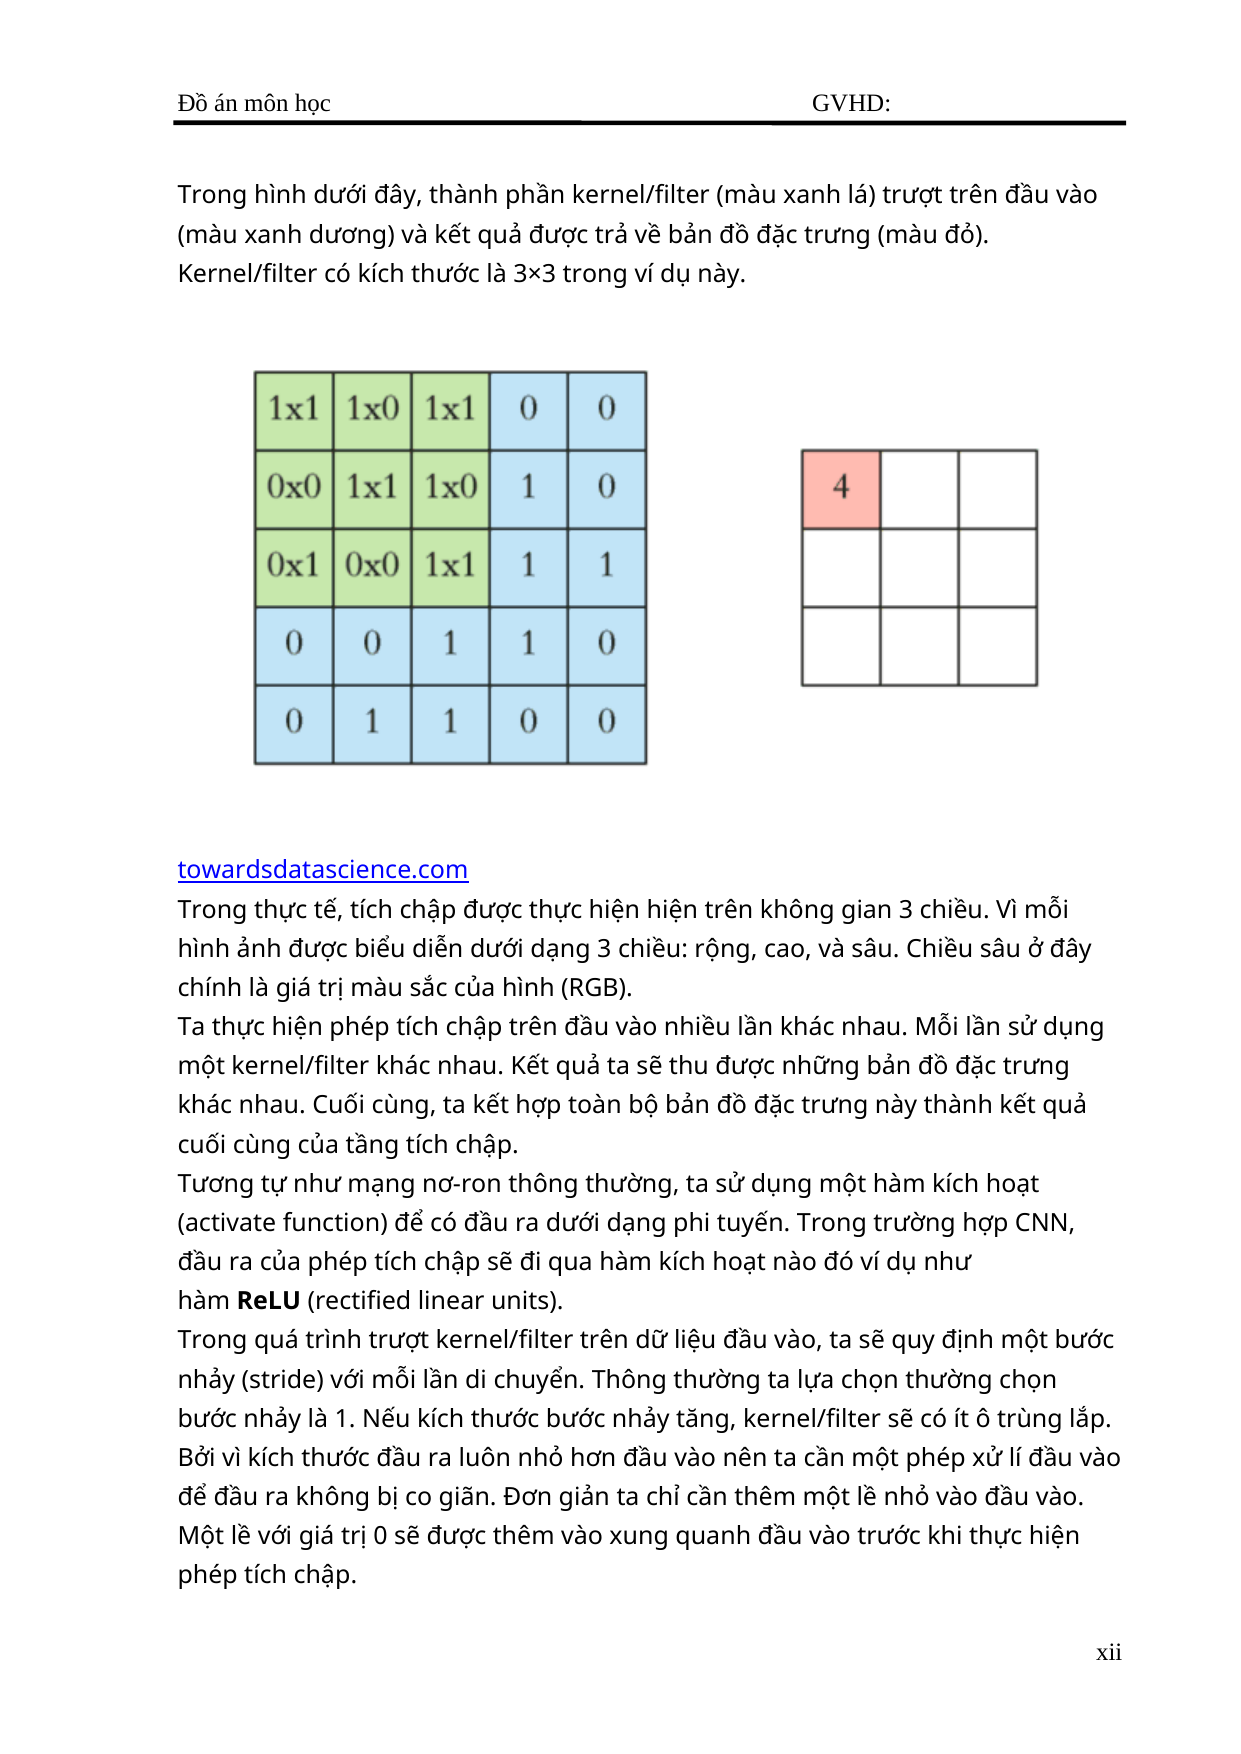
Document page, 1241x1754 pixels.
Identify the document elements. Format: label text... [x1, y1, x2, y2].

text Trong quá trình trượt kernel/filter trên dữ liệu đầu vào, ta sẽ quy định một bước nhảy (stride) với mỗi lần di chuyển. Thông thường ta lựa chọn thường chọn bước nhảy là 1. Nếu kích thước bước nhảy tăng, kernel/filter sẽ có ít ô trùng lắp. [177, 1322, 1122, 1434]
text Bởi vì kích thước đầu ra luôn nhỏ hơn đầu vào nên ta cần một phép xử lí đầu vào để đầu ra không bị co giãn. Đơn giản ta chỉ cần thêm một lề nhỏ vào đầu vào. Một lề với giá trị 0 sẽ được thêm vào xung quanh đầu vào trước khi thực hiện phép tích chập. [177, 1439, 1122, 1591]
text Trong thực tế, tích chập được thực hiện hiện trên không gian 3 chiều. Vì mỗi hình ảnh được biểu diễn dưới dạng 3 chiều: rộng, cao, và sâu. Chiều sâu ở đây chính là giá trị màu sắc của hình (RGB). [177, 891, 1122, 1004]
picture [177, 294, 1115, 842]
text Ta thực hiện phép tích chập trên đầu vào nhiều lần khác nhau. Mỗi lần sử dụng một kernel/filter khác nhau. Kết quả ta sẽ thu được những bản đồ đặc trưng khác nhau. Cuối cùng, ta kết hợp toàn bộ bản đồ đặc trưng này thành kết quả cuối cùng của tầng tích chập. [177, 1009, 1122, 1160]
text Tương tự như mạng nơ-ron thông thường, ta sử dụng một hàm kích hoạt (activate function) để có đầu ra dưới dạng phi tuyến. Trong trường hợp CNN, đầu ra của phép tích chập sẽ đi qua hàm kích hoạt nào đó ví dụ như hàm ReLU (rectified linear units). [177, 1165, 1122, 1317]
text Trong hình dưới đây, thành phần kernel/filter (màu xanh lá) trượt trên đầu vào (màu xanh dương) và kết quả được trả về bản đồ đặc trưng (màu đỏ). Kernel/filter có kích thước là 3×3 trong ví dụ này. [177, 177, 1122, 289]
